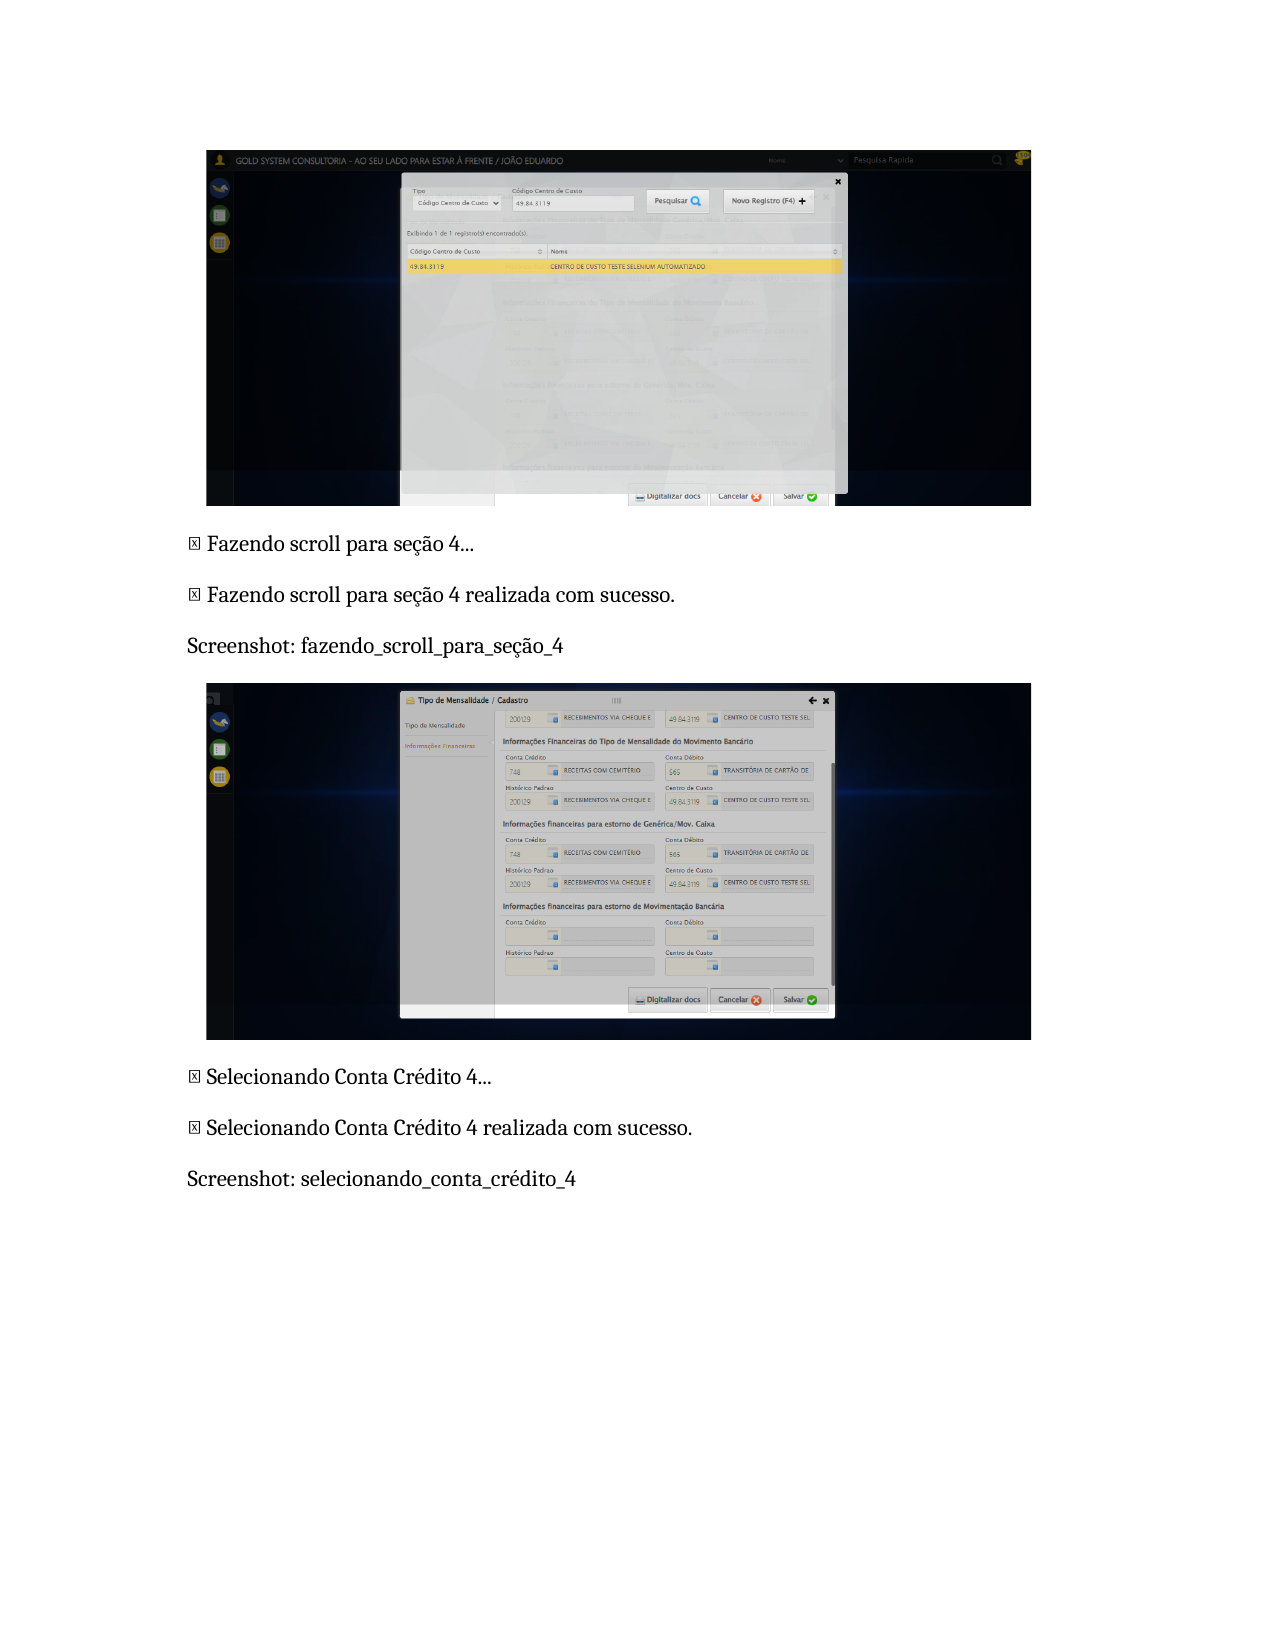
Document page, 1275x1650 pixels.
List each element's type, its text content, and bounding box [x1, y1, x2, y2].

text 🔄 Selecionando Conta Crédito 4... [187, 1064, 1087, 1090]
text ✅ Fazendo scroll para seção 4 realizada com sucesso. [187, 581, 1087, 608]
picture [206, 150, 1032, 506]
text Screenshot: fazendo_scroll_para_seção_4 [187, 632, 1087, 659]
picture [206, 683, 1032, 1040]
text ✅ Selecionando Conta Crédito 4 realizada com sucesso. [187, 1115, 1087, 1141]
text 🔄 Fazendo scroll para seção 4... [187, 530, 1087, 557]
text Screenshot: selecionando_conta_crédito_4 [187, 1166, 1087, 1192]
